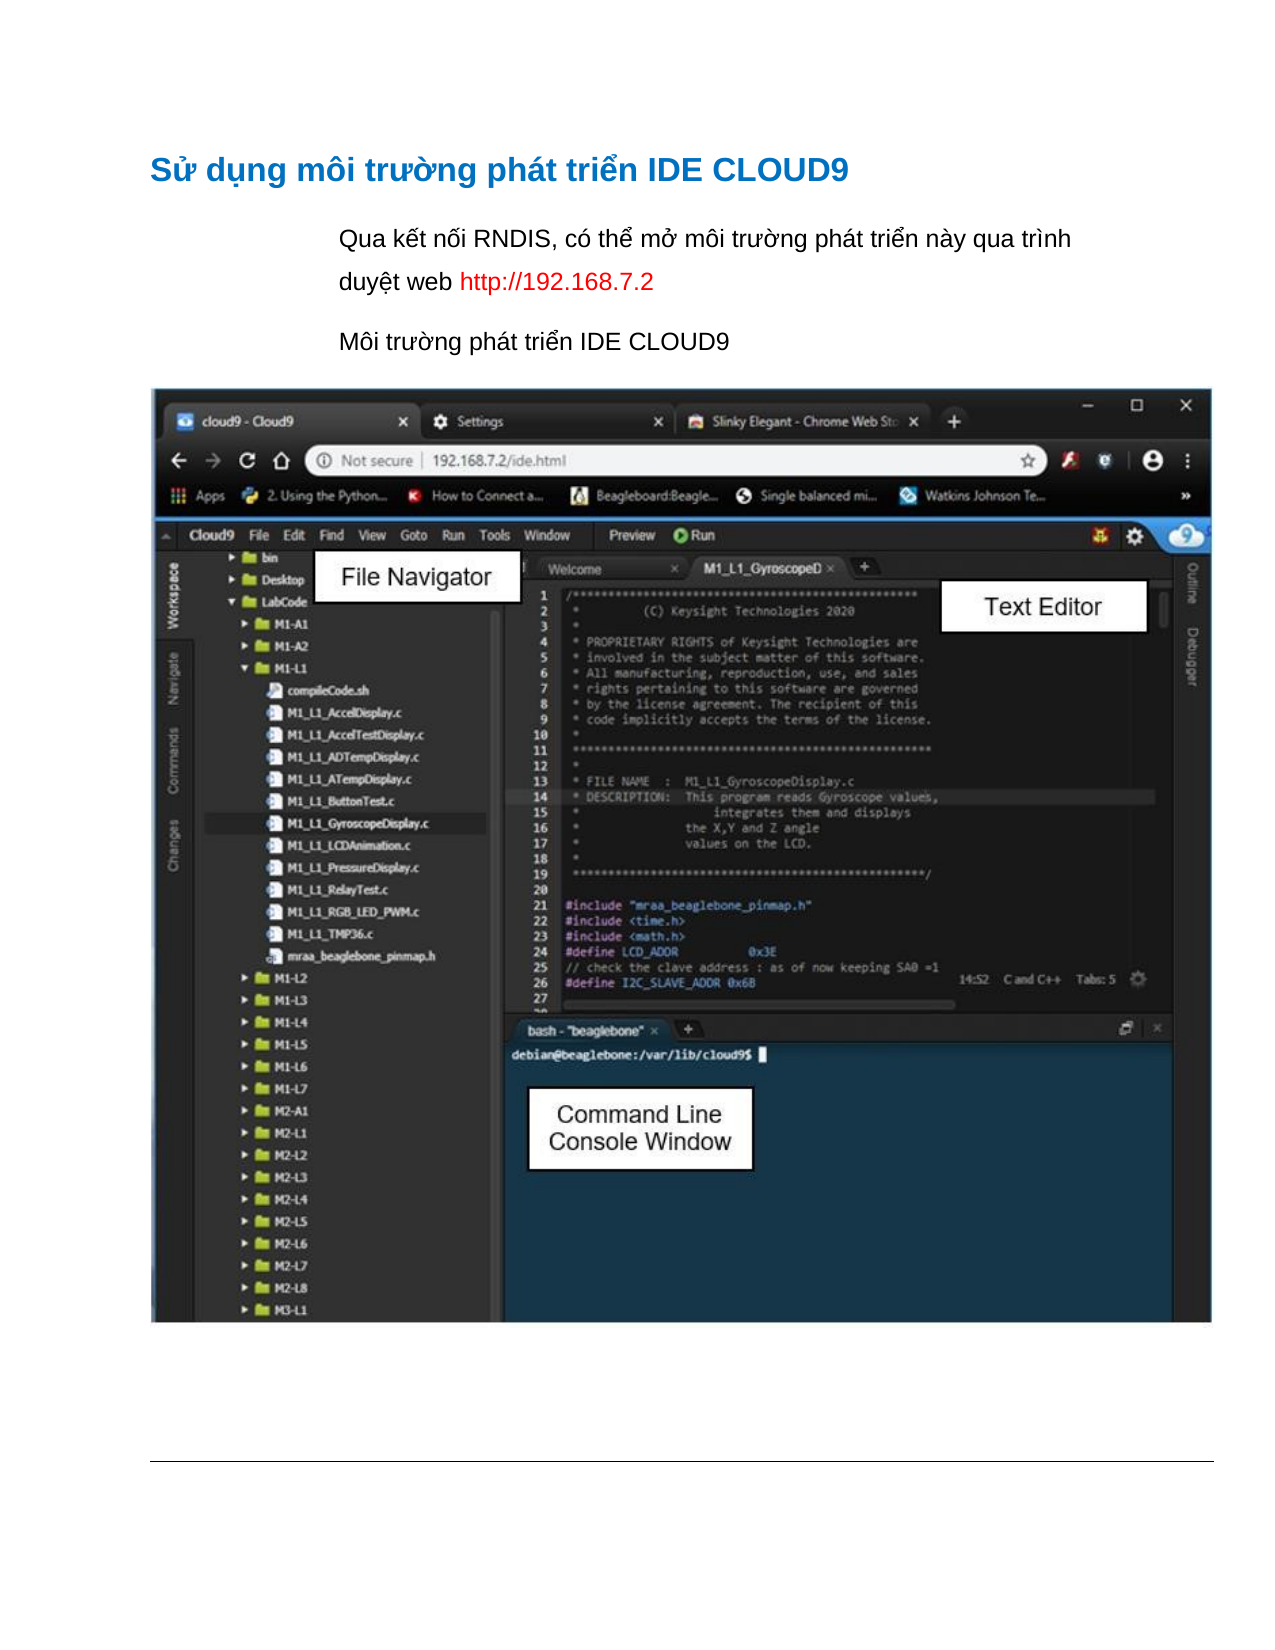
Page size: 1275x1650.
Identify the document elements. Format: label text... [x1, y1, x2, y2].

text Môi trường phát triển IDE CLOUD9 [338, 327, 1117, 356]
text Sử dụng môi trường phát triển IDE CLOUD9 [150, 150, 1125, 188]
text Qua kết nối RNDIS, có thể mở môi trường phát triển này qua trình duyệt web http://192.168.7.2 [338, 224, 1117, 296]
picture [150, 386, 1216, 1328]
